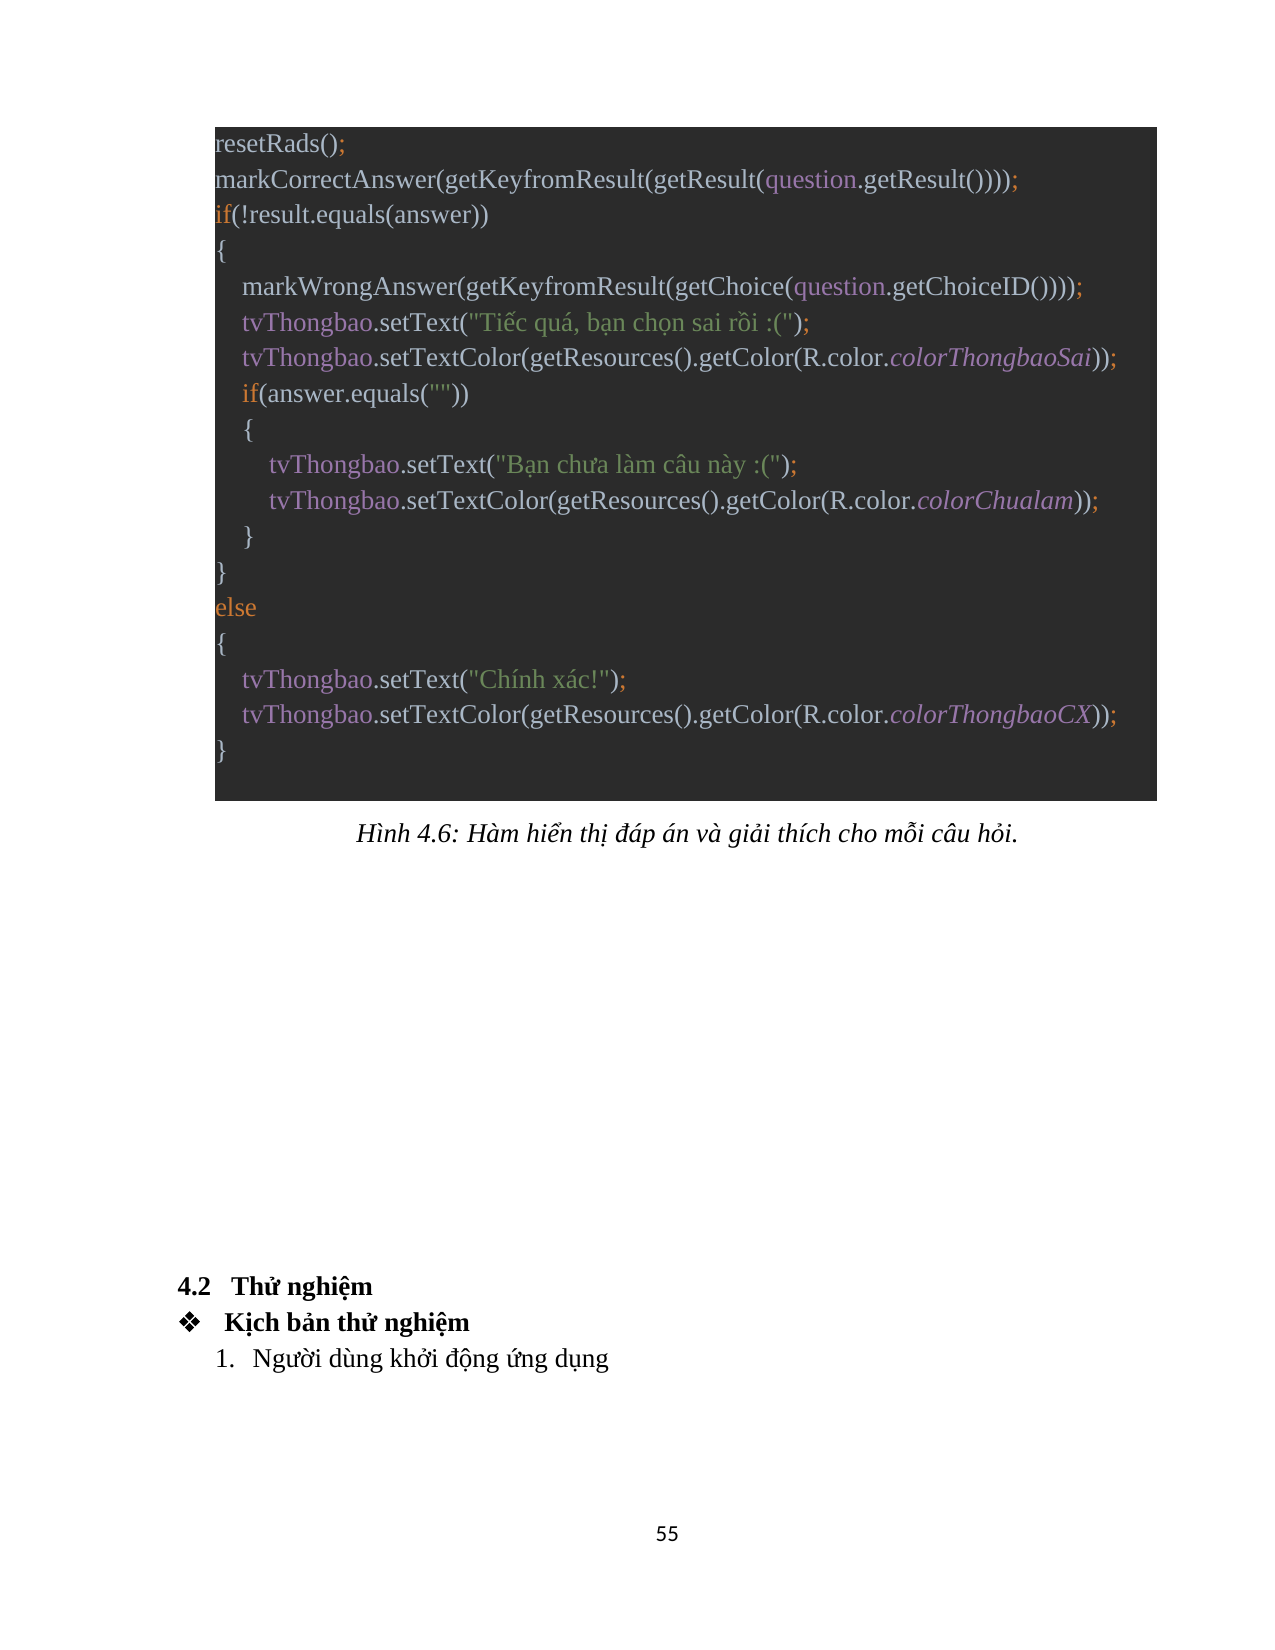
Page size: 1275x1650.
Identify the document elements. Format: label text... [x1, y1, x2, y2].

list Kịch bản thử nghiệm [177, 1306, 1157, 1337]
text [215, 127, 1157, 766]
list Người dùng khởi động ứng dụng [215, 1342, 1157, 1373]
list Thử nghiệm [177, 1270, 1157, 1301]
